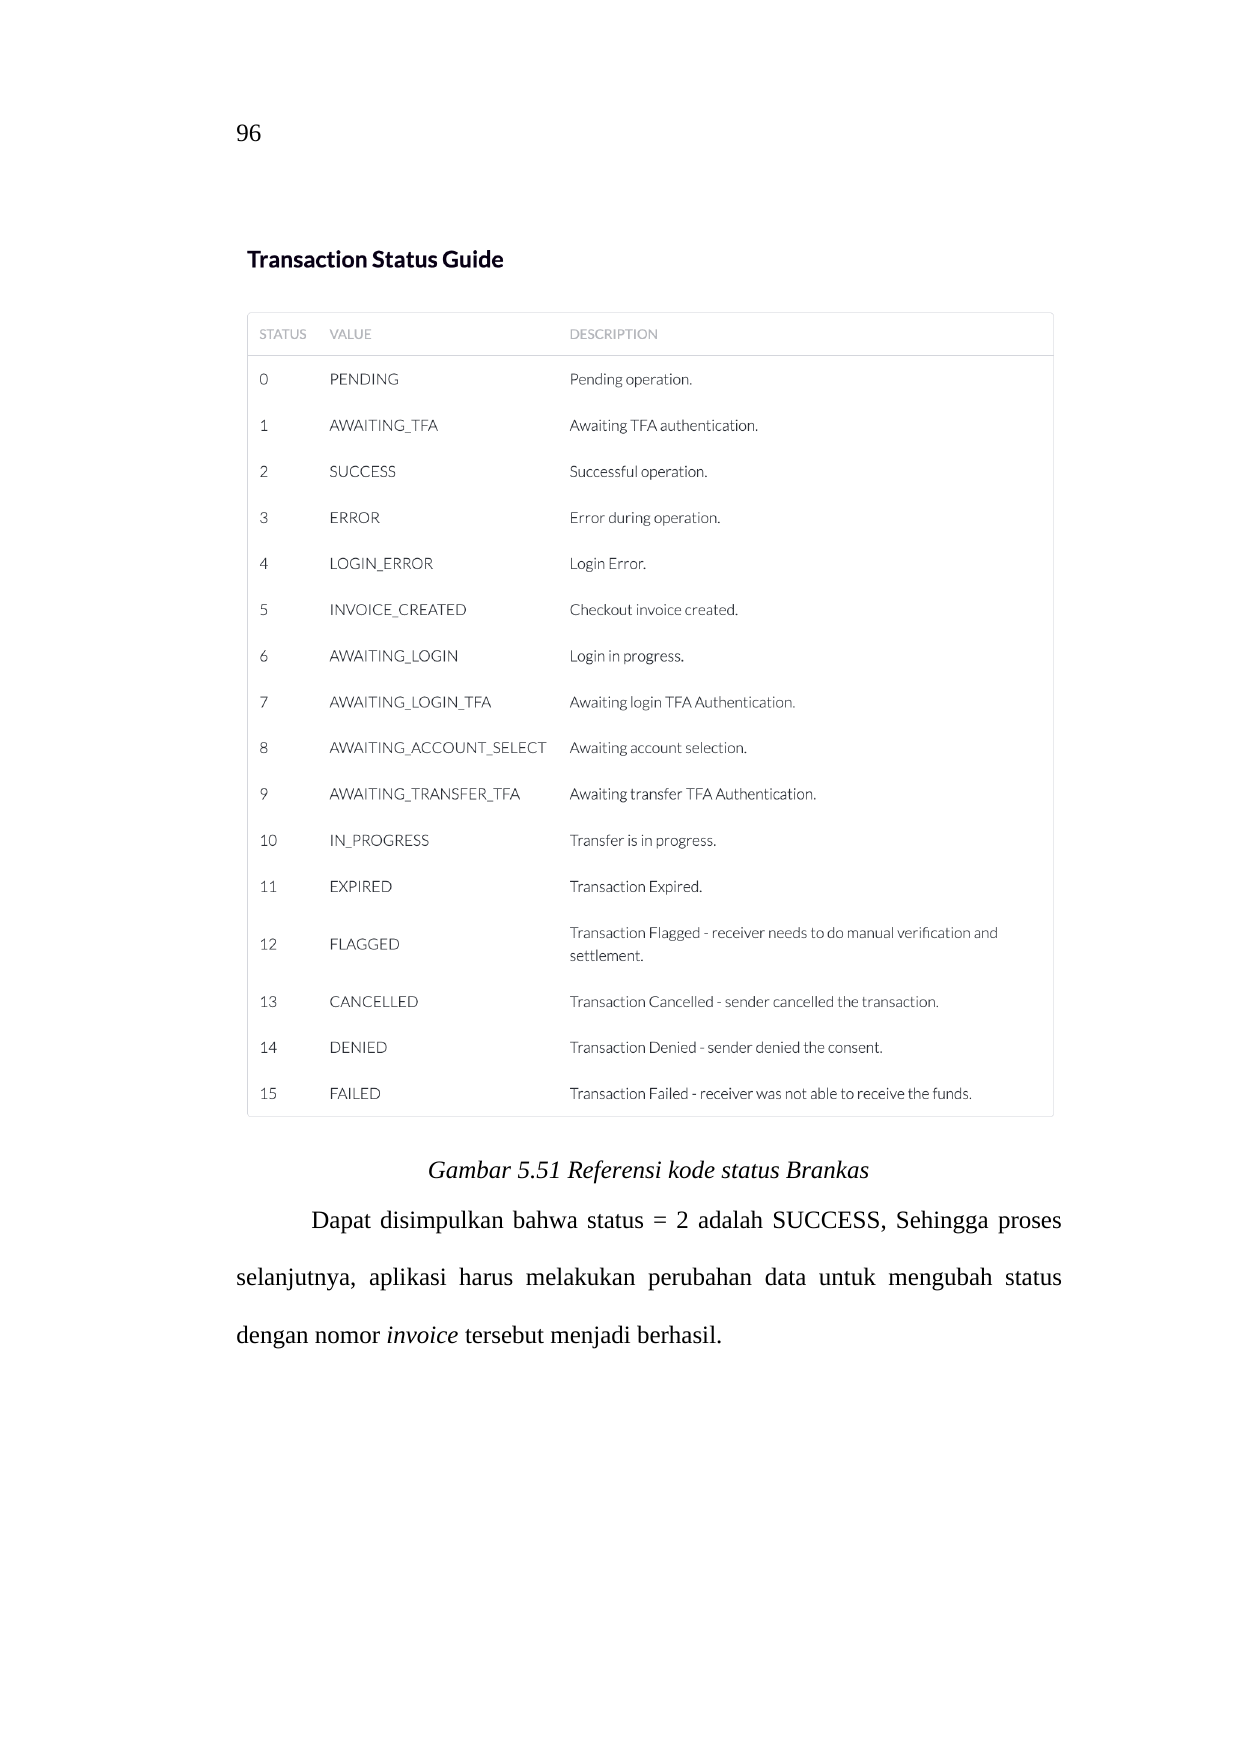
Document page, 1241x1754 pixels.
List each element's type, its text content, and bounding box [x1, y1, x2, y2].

text Dapat disimpulkan bahwa status = 2 adalah SUCCESS, Sehingga proses selanjutnya, aplikasi harus melakukan perubahan data untuk mengubah status dengan nomor invoice tersebut menjadi berhasil. [236, 1205, 1063, 1349]
picture [236, 236, 1063, 1127]
